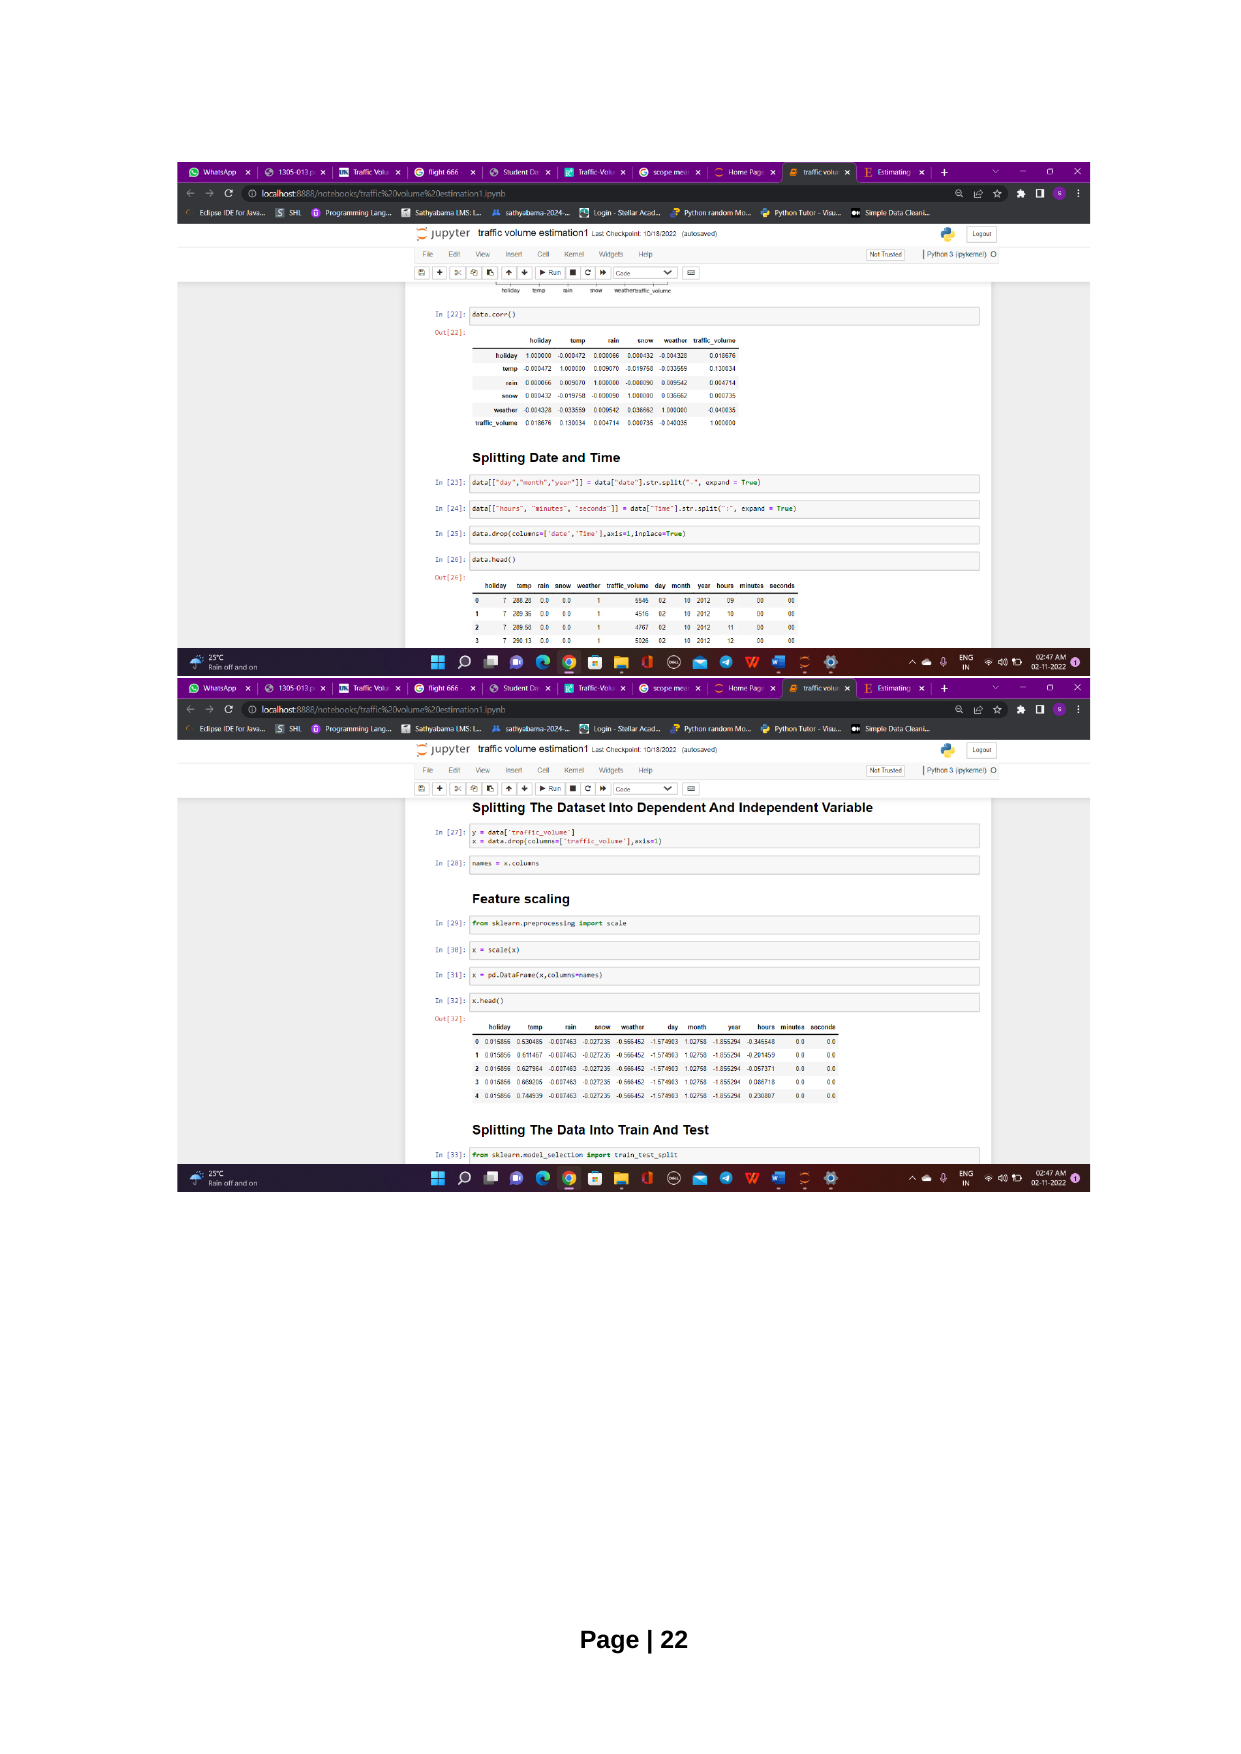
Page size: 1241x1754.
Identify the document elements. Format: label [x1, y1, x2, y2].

picture [177, 162, 1091, 676]
picture [177, 678, 1091, 1192]
